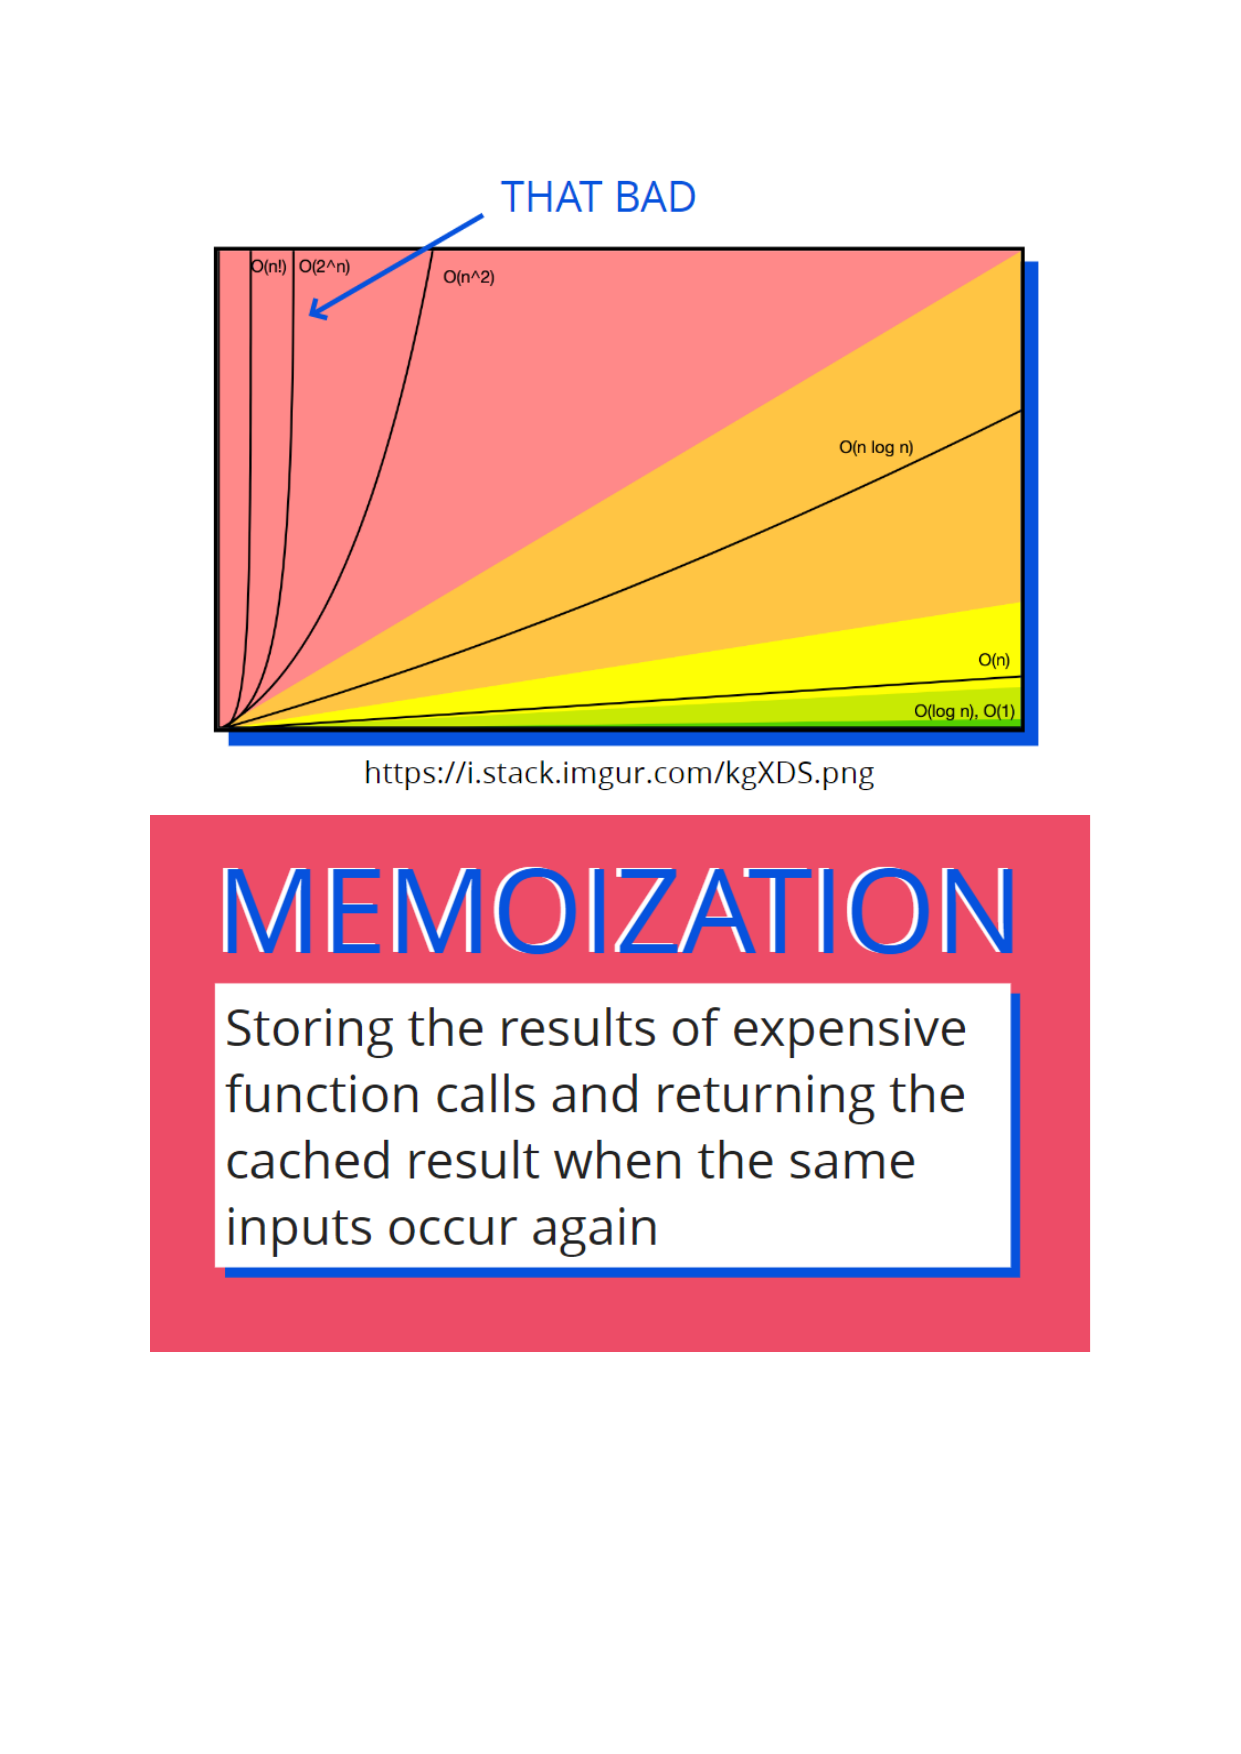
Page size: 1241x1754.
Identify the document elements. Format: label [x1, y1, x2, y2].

picture [150, 150, 1091, 813]
picture [150, 815, 1091, 1352]
